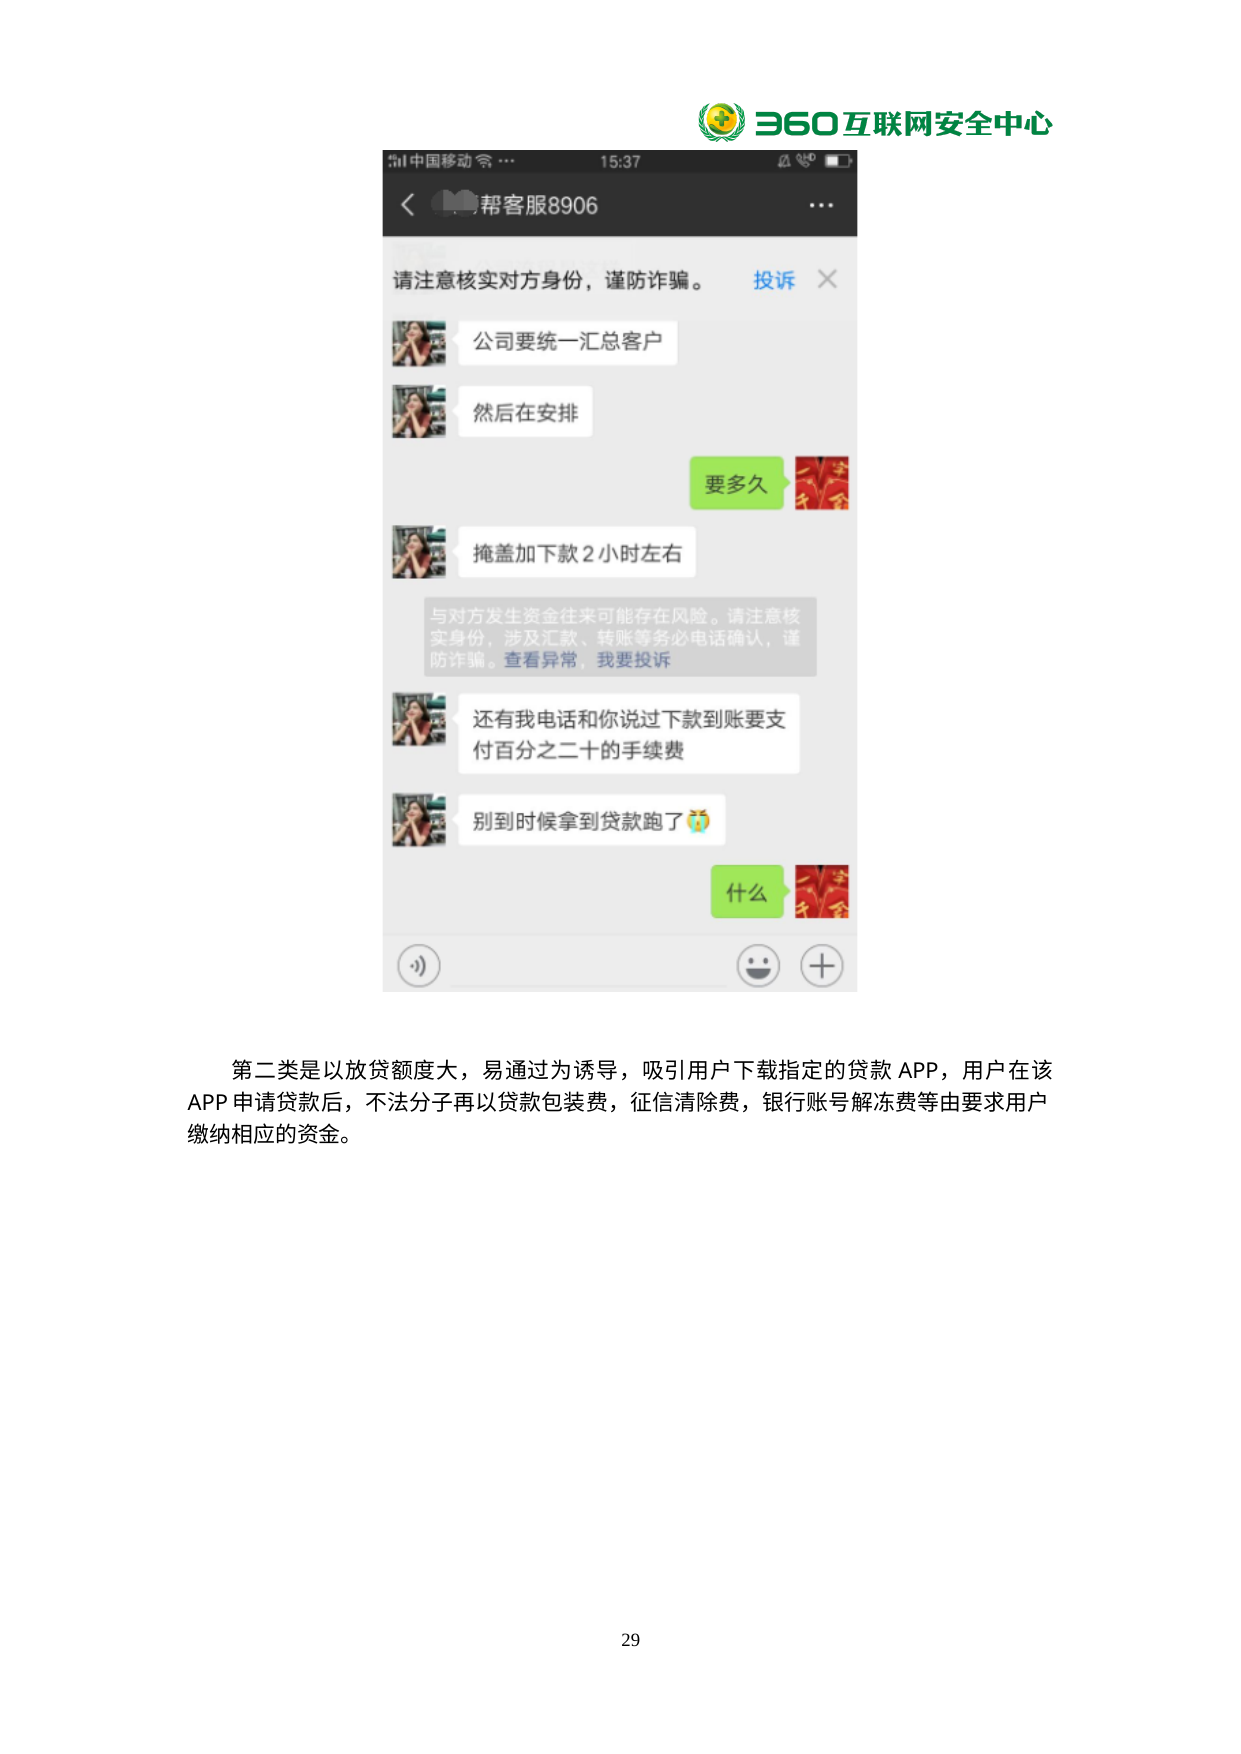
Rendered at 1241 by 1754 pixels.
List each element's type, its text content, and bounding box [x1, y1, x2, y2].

text 第二类是以放贷额度大，易通过为诱导，吸引用户下载指定的贷款APP，用户在该APP申请贷款后，不法分子再以贷款包装费，征信清除费，银行账号解冻费等由要求用户缴纳相应的资金。 [187, 1053, 1053, 1149]
picture [382, 150, 858, 992]
picture [698, 103, 1053, 142]
